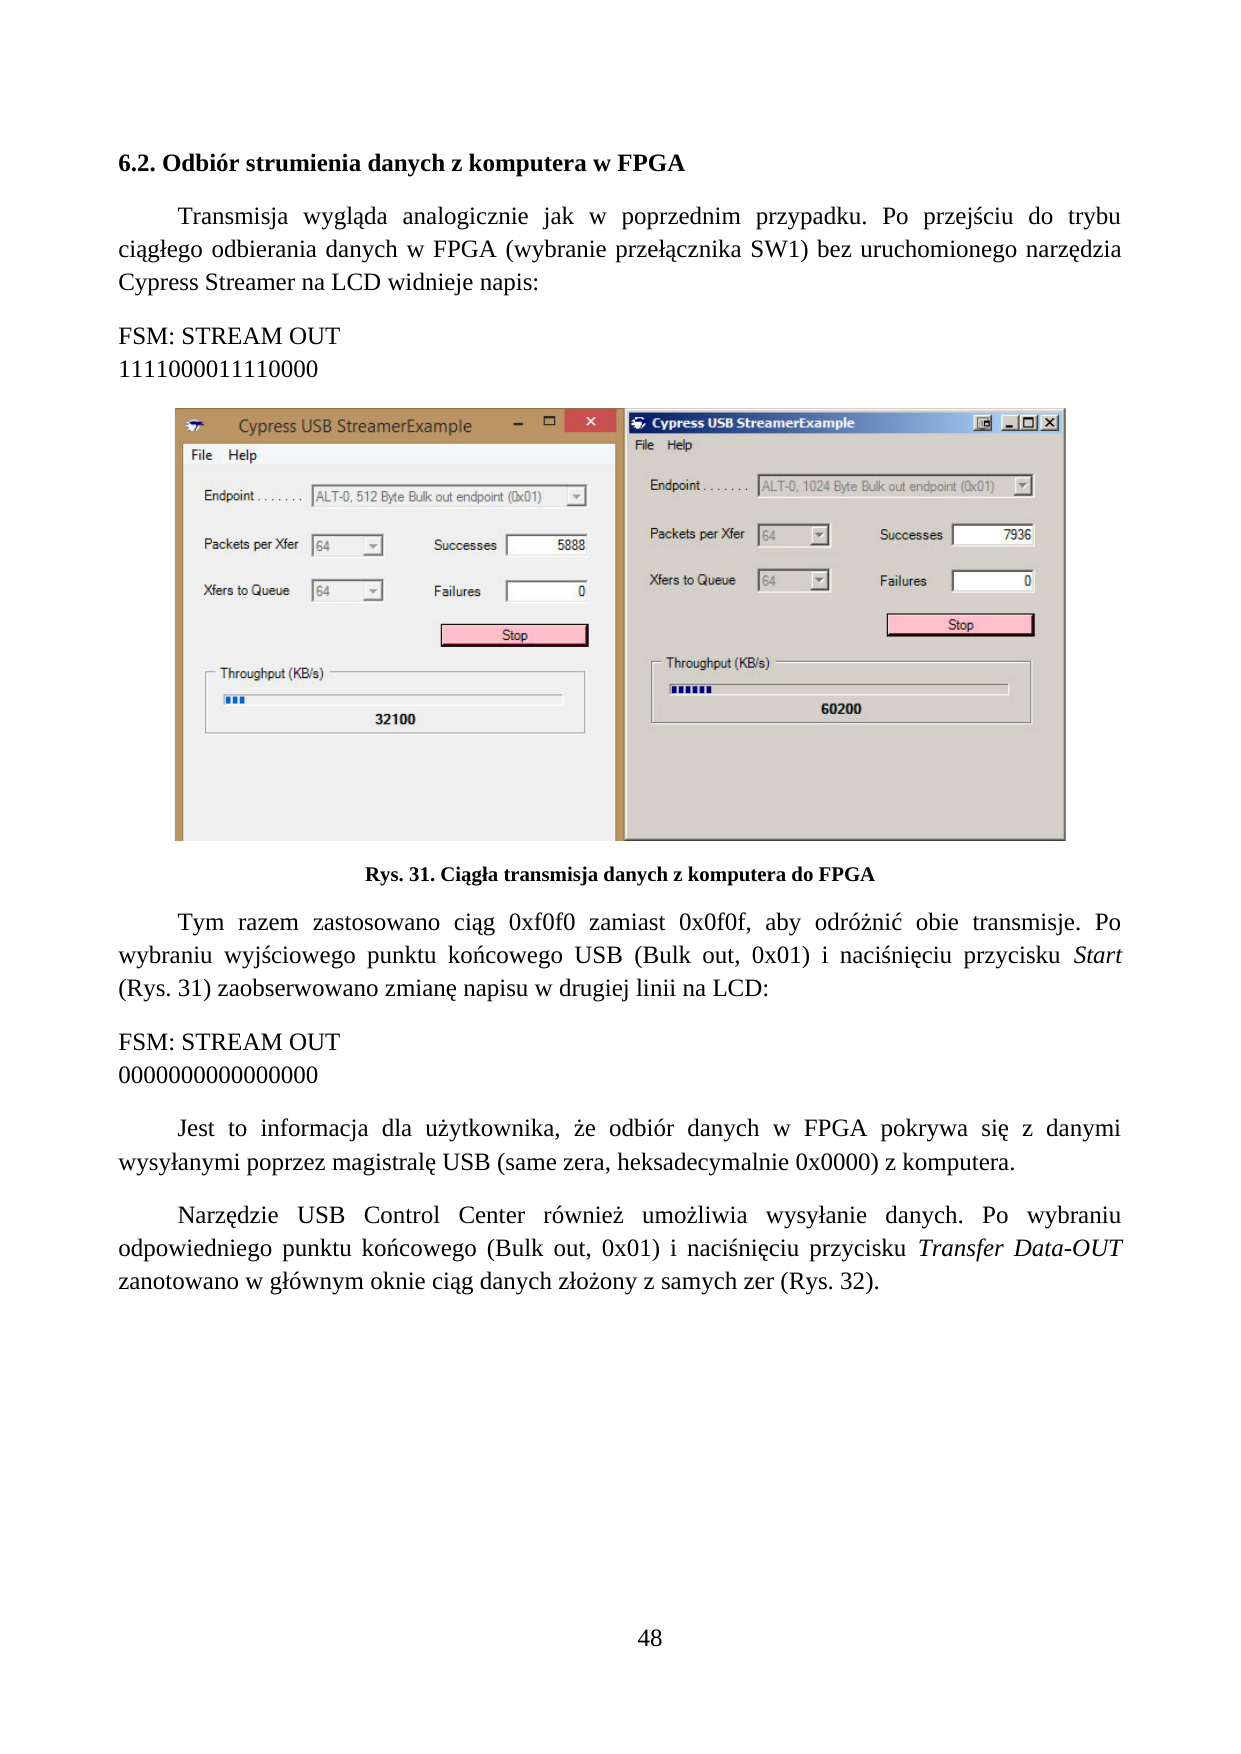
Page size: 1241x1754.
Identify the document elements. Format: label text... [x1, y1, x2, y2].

picture [174, 408, 1066, 841]
subtitle 6.2. Odbiór strumienia danych z komputera w FPGA [118, 148, 1122, 176]
text Tym razem zastosowano ciąg 0xf0f0 zamiast 0x0f0f, aby odróżnić obie transmisje. Po wybraniu wyjściowego punktu końcowego USB (Bulk out, 0x01) i naciśnięciu przycisku Start (Rys. 31) zaobserwowano zmianę napisu w drugiej linii na LCD: [118, 907, 1122, 1002]
text Transmisja wygląda analogicznie jak w poprzednim przypadku. Po przejściu do trybu ciągłego odbierania danych w FPGA (wybranie przełącznika SW1) bez uruchomionego narzędzia Cypress Streamer na LCD widnieje napis: [118, 201, 1122, 296]
text Narzędzie USB Control Center również umożliwia wysyłanie danych. Po wybraniu odpowiedniego punktu końcowego (Bulk out, 0x01) i naciśnięciu przycisku Transfer Data-OUT zanotowano w głównym oknie ciąg danych złożony z samych zer (Rys. 32). [118, 1200, 1122, 1295]
text FSM: STREAM OUT 1111000011110000 [118, 321, 1122, 383]
text Jest to informacja dla użytkownika, że odbiór danych w FPGA pokrywa się z danymi wysyłanymi poprzez magistralę USB (same zera, heksadecymalnie 0x0000) z komputera. [118, 1113, 1122, 1175]
text FSM: STREAM OUT 0000000000000000 [118, 1027, 1122, 1088]
